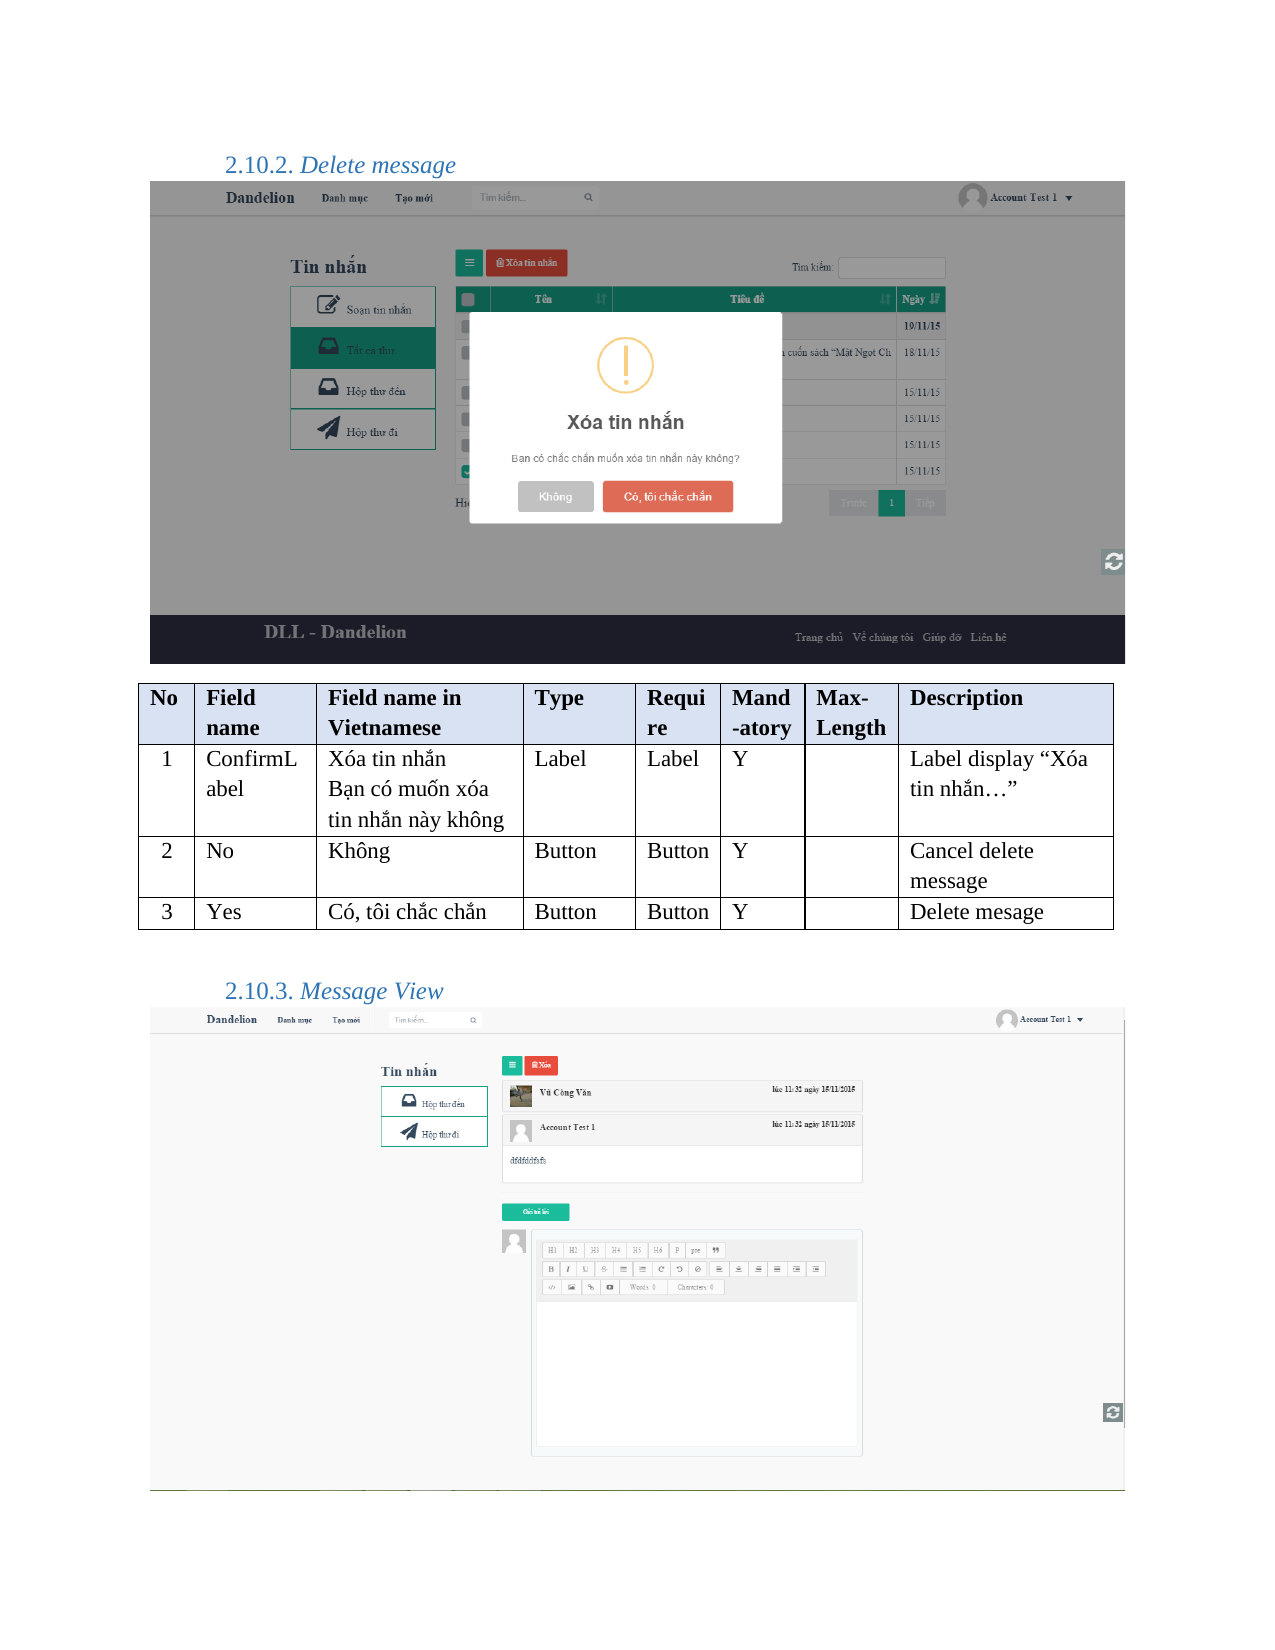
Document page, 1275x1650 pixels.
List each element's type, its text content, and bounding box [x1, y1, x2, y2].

table_cell Delete mesage [899, 898, 1113, 928]
table_cell Button [524, 898, 635, 928]
table_cell [806, 837, 898, 897]
table_header Max-Length [806, 684, 898, 744]
picture [150, 1007, 1125, 1491]
table_cell Label display “Xóa tin nhắn…” [899, 745, 1113, 836]
subtitle Delete message [225, 150, 1125, 179]
table_cell Y [721, 898, 804, 928]
table_header No [139, 684, 194, 744]
table_cell Y [721, 837, 804, 897]
table_cell Cancel delete message [899, 837, 1113, 897]
table_cell Yes [195, 898, 316, 928]
table_cell Có, tôi chắc chắn [317, 898, 523, 928]
table_header Field name in Vietnamese [317, 684, 523, 744]
table_cell Y [721, 745, 804, 836]
table_cell Button [524, 837, 635, 897]
table_cell 1 [139, 745, 194, 836]
table_cell ConfirmLabel [195, 745, 316, 836]
table_cell Label [524, 745, 635, 836]
table_header Type [524, 684, 635, 744]
table_header Field name [195, 684, 316, 744]
subtitle Message View [225, 976, 1125, 1005]
picture [150, 181, 1125, 664]
table_header Description [899, 684, 1113, 744]
table_cell [806, 745, 898, 836]
table_cell Không [317, 837, 523, 897]
table_cell 3 [139, 898, 194, 928]
table_cell Button [636, 837, 720, 897]
table_cell 2 [139, 837, 194, 897]
table_cell [806, 898, 898, 928]
table_cell No [195, 837, 316, 897]
table_cell Xóa tin nhắn Bạn có muốn xóa tin nhắn này không [317, 745, 523, 836]
table_header Require [636, 684, 720, 744]
table_cell Label [636, 745, 720, 836]
table_header Mand-atory [721, 684, 804, 744]
table_cell Button [636, 898, 720, 928]
